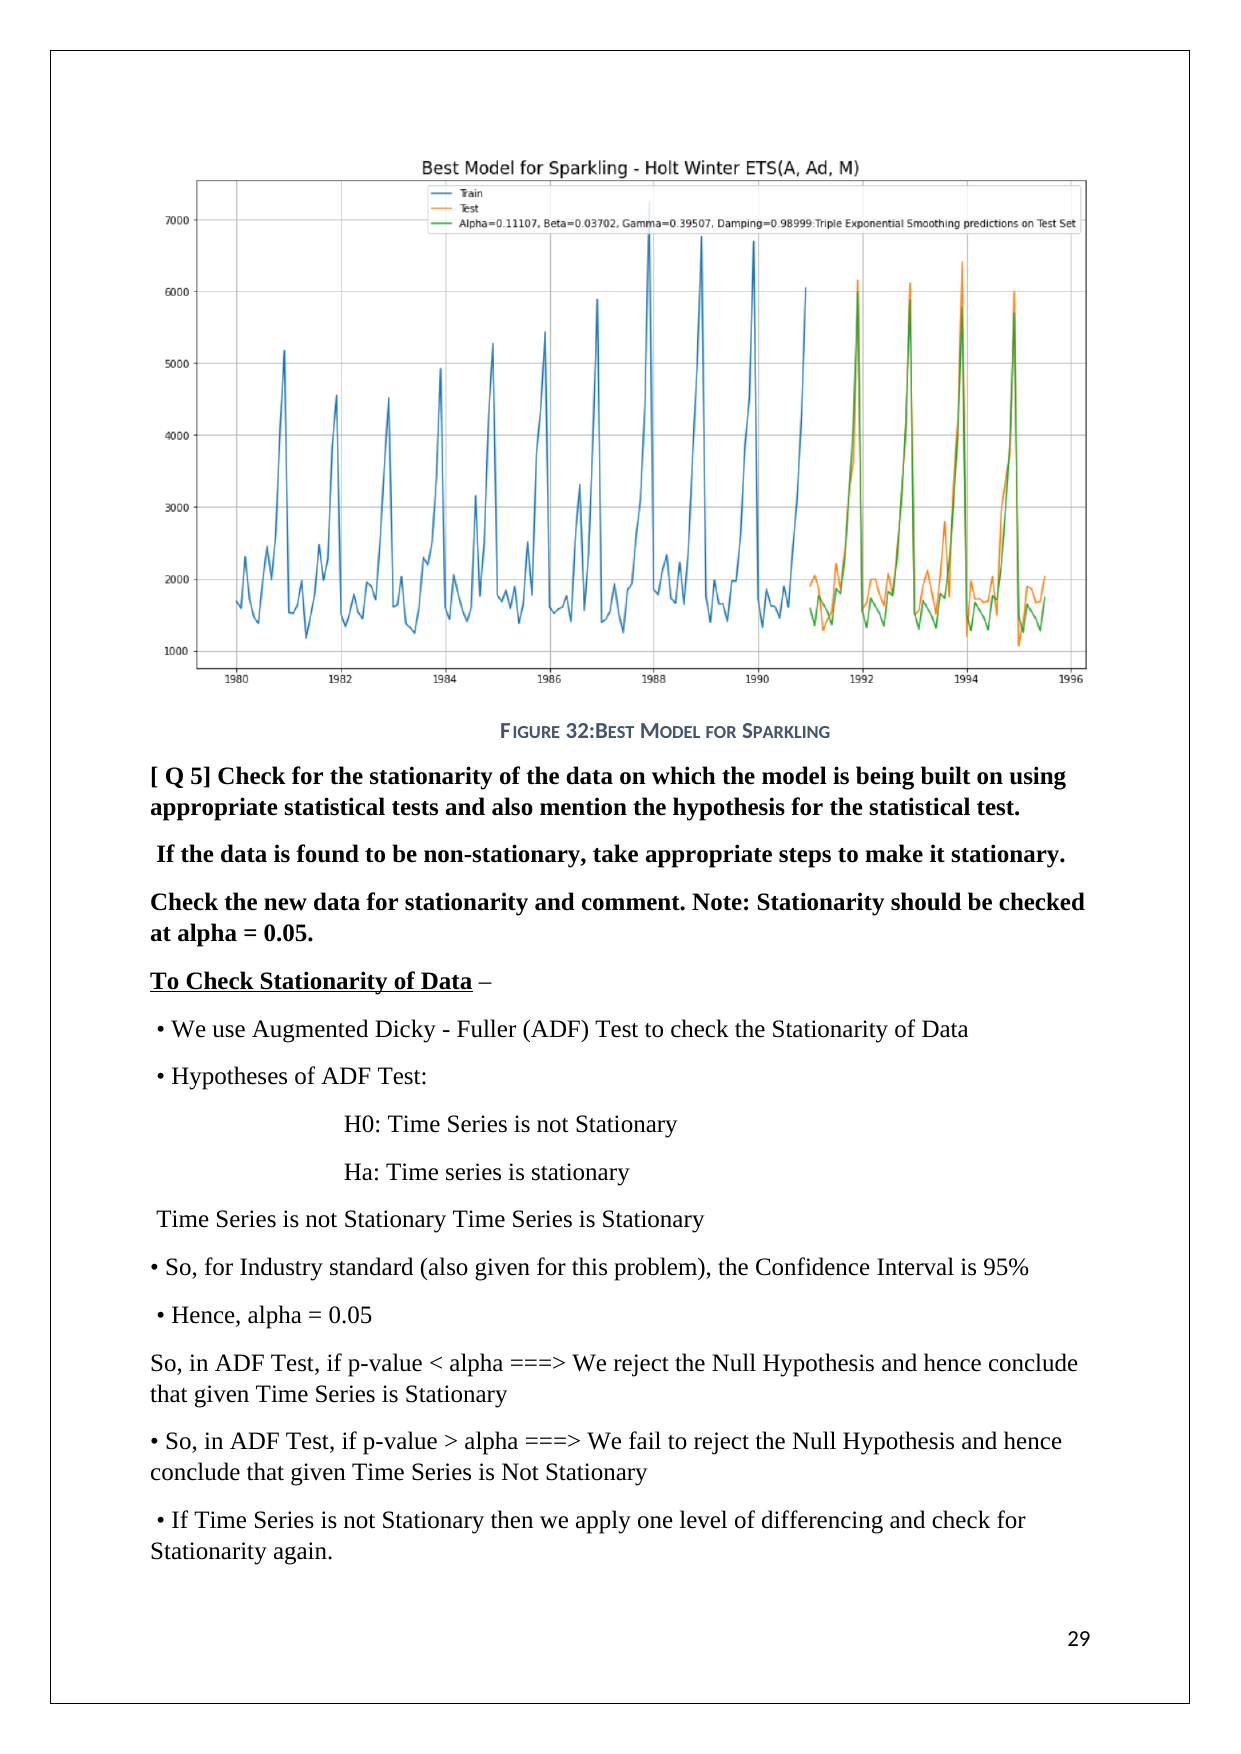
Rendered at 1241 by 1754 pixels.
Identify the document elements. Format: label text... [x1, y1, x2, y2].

text • So, for Industry standard (also given for this problem), the Confidence Interval is 95% [150, 1252, 1090, 1281]
text Ha: Time series is stationary [150, 1157, 1090, 1186]
text • Hypotheses of ADF Test: [150, 1061, 1090, 1090]
text H0: Time Series is not Stationary [150, 1109, 1090, 1138]
text Check the new data for stationarity and comment. Note: Stationarity should be checked at alpha = 0.05. [150, 887, 1090, 947]
text • So, in ADF Test, if p-value > alpha ===> We fail to reject the Null Hypothesis and hence conclude that given Time Series is Not Stationary [150, 1426, 1090, 1486]
text Time Series is not Stationary Time Series is Stationary [150, 1204, 1090, 1233]
text • Hence, alpha = 0.05 [150, 1300, 1090, 1329]
text • We use Augmented Dicky - Fuller (ADF) Test to check the Stationarity of Data [150, 1014, 1090, 1042]
text To Check Stationarity of Data – [150, 966, 1090, 995]
text So, in ADF Test, if p-value < alpha ===> We reject the Null Hypothesis and hence conclude that given Time Series is Stationary [150, 1348, 1090, 1407]
picture [150, 150, 1091, 698]
text If the data is found to be non-stationary, take appropriate steps to make it stationary. [150, 839, 1090, 868]
text • If Time Series is not Stationary then we apply one level of differencing and check for Stationarity again. [150, 1505, 1090, 1565]
text [ Q 5] Check for the stationarity of the data on which the model is being built on using appropriate statistical tests and also mention the hypothesis for the statistical test. [150, 761, 1090, 821]
text Figure 32:Best Model for Sparkling [150, 716, 1090, 744]
